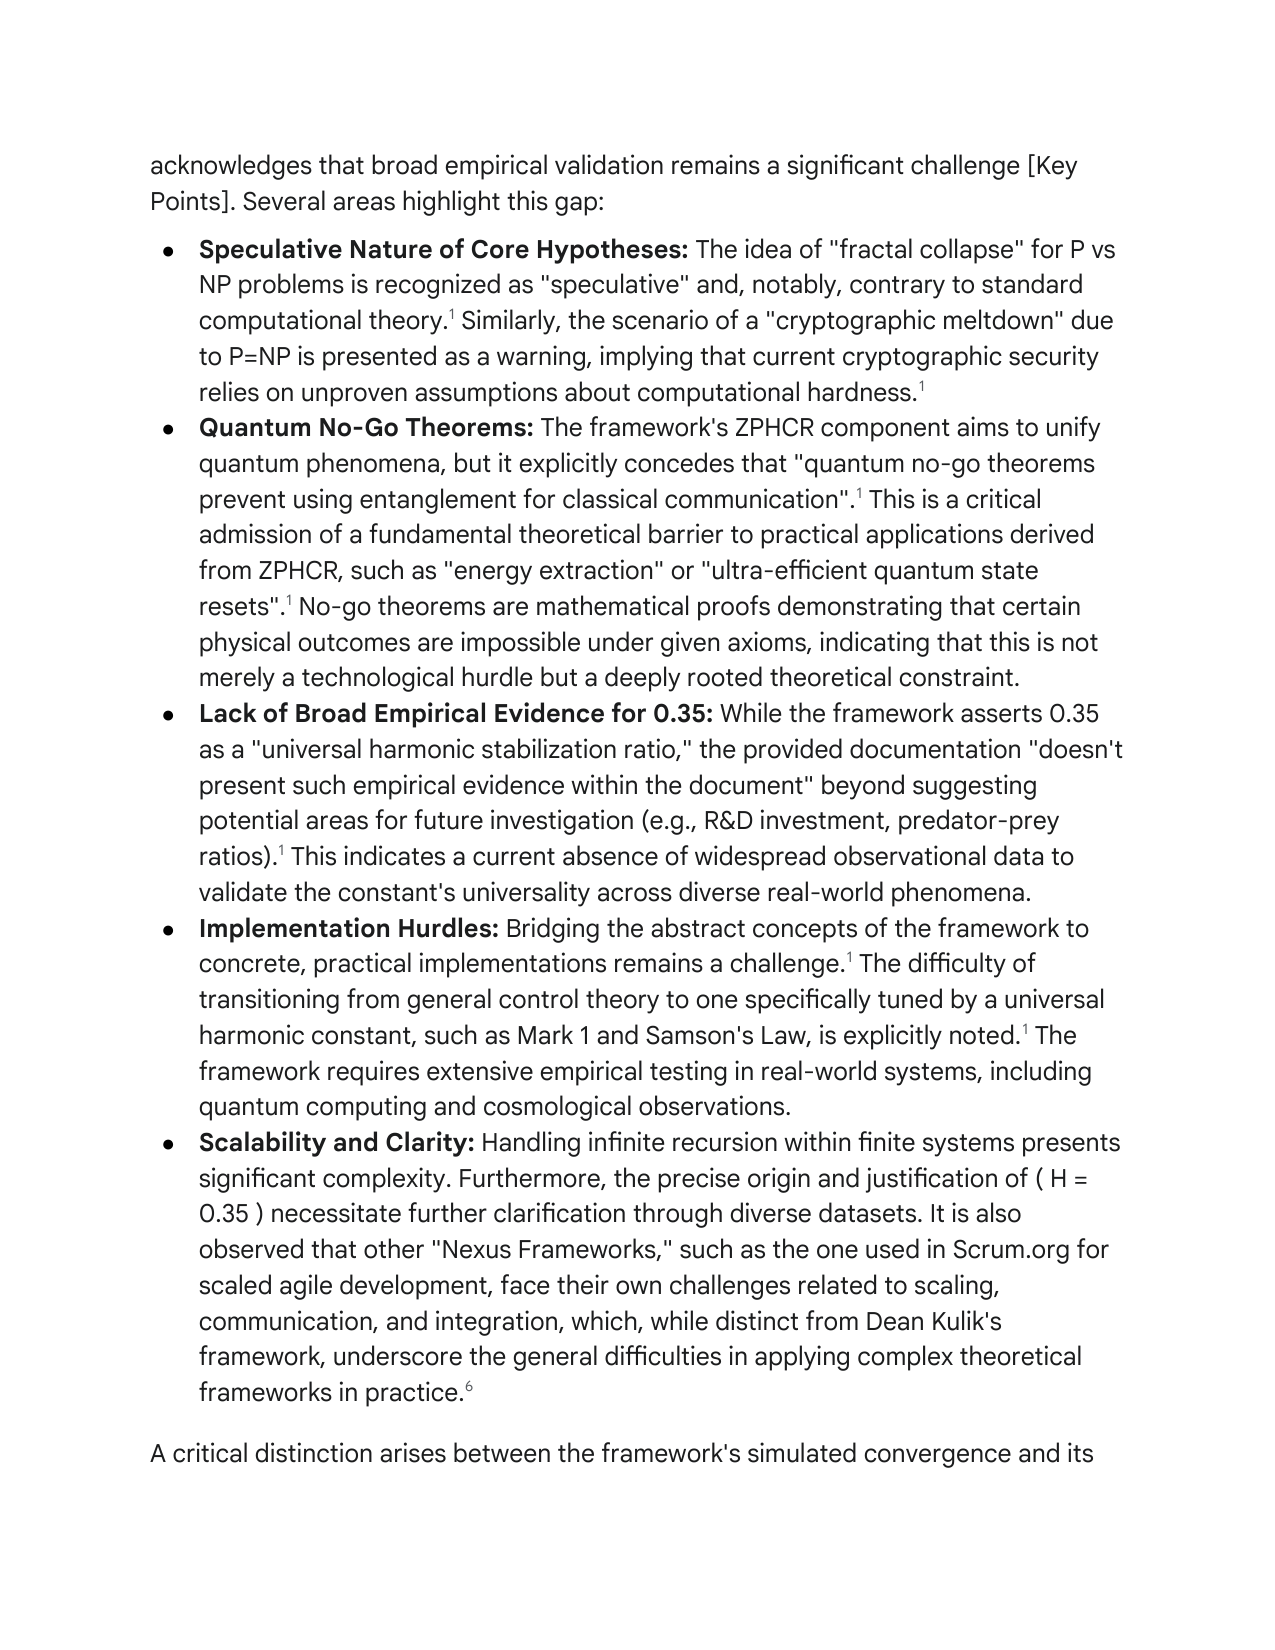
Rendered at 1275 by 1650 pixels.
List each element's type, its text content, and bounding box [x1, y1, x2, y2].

list Lack of Broad Empirical Evidence for 0.35: While the framework asserts 0.35 as a "universal harmonic stabilization ratio," the provided documentation "doesn't present such empirical evidence within the document" beyond suggesting potential areas for future investigation (e.g., R&D investment, predator-prey ratios).1 This indicates a current absence of widespread observational data to validate the constant's universality across diverse real-world phenomena. [161, 698, 1125, 908]
list Speculative Nature of Core Hypotheses: The idea of "fractal collapse" for P vs NP problems is recognized as "speculative" and, notably, contrary to standard computational theory.1 Similarly, the scenario of a "cryptographic meltdown" due to P=NP is presented as a warning, implying that current cryptographic security relies on unproven assumptions about computational hardness.1 [161, 234, 1125, 408]
list Implementation Hurdles: Bridging the abstract concepts of the framework to concrete, practical implementations remains a challenge.1 The difficulty of transitioning from general control theory to one specifically tuned by a universal harmonic constant, such as Mark 1 and Samson's Law, is explicitly noted.1 The framework requires extensive empirical testing in real-world systems, including quantum computing and cosmological observations. [161, 913, 1125, 1123]
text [150, 150, 1125, 217]
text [150, 1438, 1125, 1469]
list Scalability and Clarity: Handling infinite recursion within finite systems presents significant complexity. Furthermore, the precise origin and justification of ( H = 0.35 ) necessitate further clarification through diverse datasets. It is also observed that other "Nexus Frameworks," such as the one used in Scrum.org for scaled agile development, face their own challenges related to scaling, communication, and integration, which, while distinct from Dean Kulik's framework, underscore the general difficulties in applying complex theoretical frameworks in practice.6 [161, 1127, 1125, 1409]
list Quantum No-Go Theorems: The framework's ZPHCR component aims to unify quantum phenomena, but it explicitly concedes that "quantum no-go theorems prevent using entanglement for classical communication".1 This is a critical admission of a fundamental theoretical barrier to practical applications derived from ZPHCR, such as "energy extraction" or "ultra-efficient quantum state resets".1 No-go theorems are mathematical proofs demonstrating that certain physical outcomes are impossible under given axioms, indicating that this is not merely a technological hurdle but a deeply rooted theoretical constraint. [161, 413, 1125, 694]
